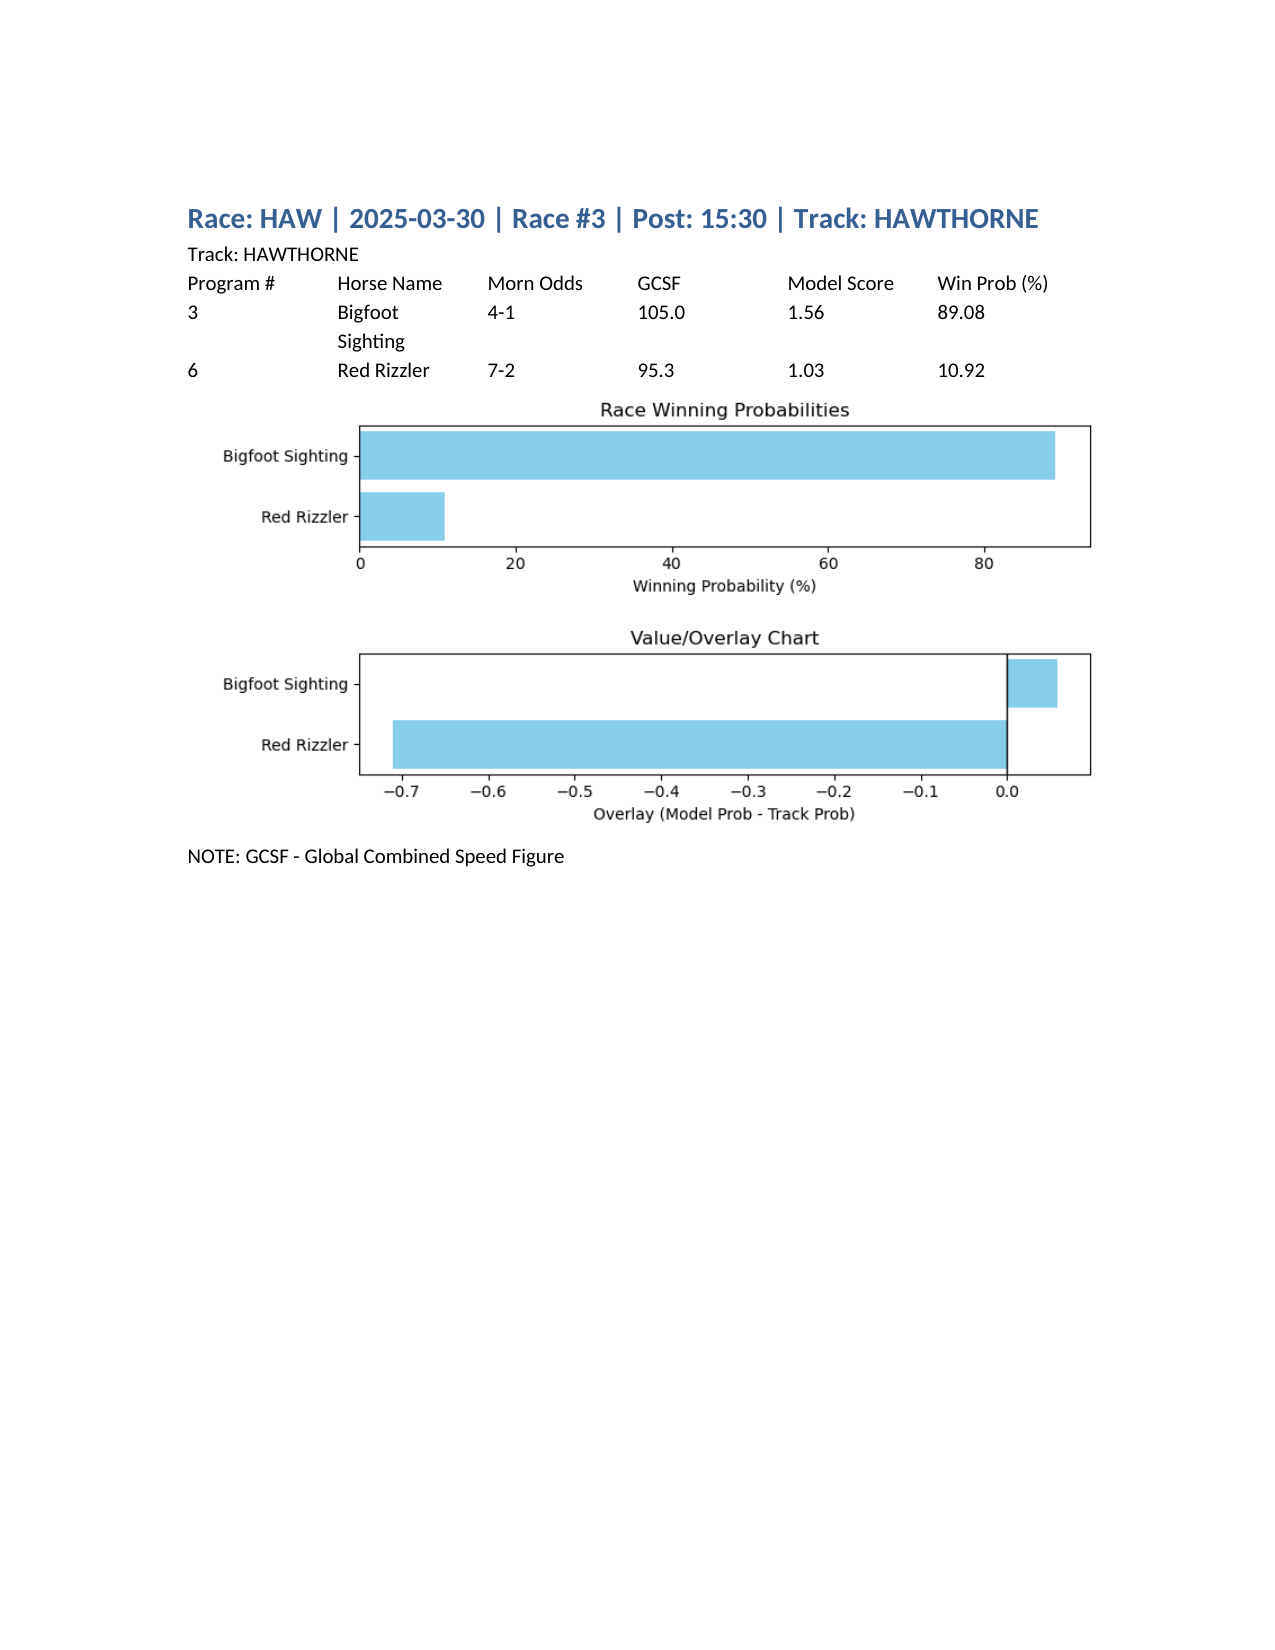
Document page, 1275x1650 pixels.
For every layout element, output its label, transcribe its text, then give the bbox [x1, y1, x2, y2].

table_cell 4-1 [476, 299, 626, 357]
table_cell 3 [176, 299, 326, 357]
table_cell Bigfoot Sighting [326, 299, 476, 357]
table_cell 6 [176, 357, 326, 386]
table_header Model Score [776, 270, 926, 299]
table_cell 95.3 [626, 357, 776, 386]
subtitle Race: HAW | 2025-03-30 | Race #3 | Post: 15:30 | Track: HAWTHORNE [187, 200, 1087, 236]
table_header Program # [176, 270, 326, 299]
table_cell 1.03 [776, 357, 926, 386]
table_cell 7-2 [476, 357, 626, 386]
table_cell Red Rizzler [326, 357, 476, 386]
table_cell 105.0 [626, 299, 776, 357]
table_cell 10.92 [926, 357, 1076, 386]
table_header Morn Odds [476, 270, 626, 299]
picture [206, 615, 1107, 840]
text NOTE: GCSF - Global Combined Speed Figure [187, 844, 1087, 869]
table_header Win Prob (%) [926, 270, 1076, 299]
picture [206, 386, 1107, 612]
table_cell 89.08 [926, 299, 1076, 357]
table_cell 1.56 [776, 299, 926, 357]
table_header Horse Name [326, 270, 476, 299]
table_header GCSF [626, 270, 776, 299]
text Track: HAWTHORNE [187, 241, 1087, 266]
